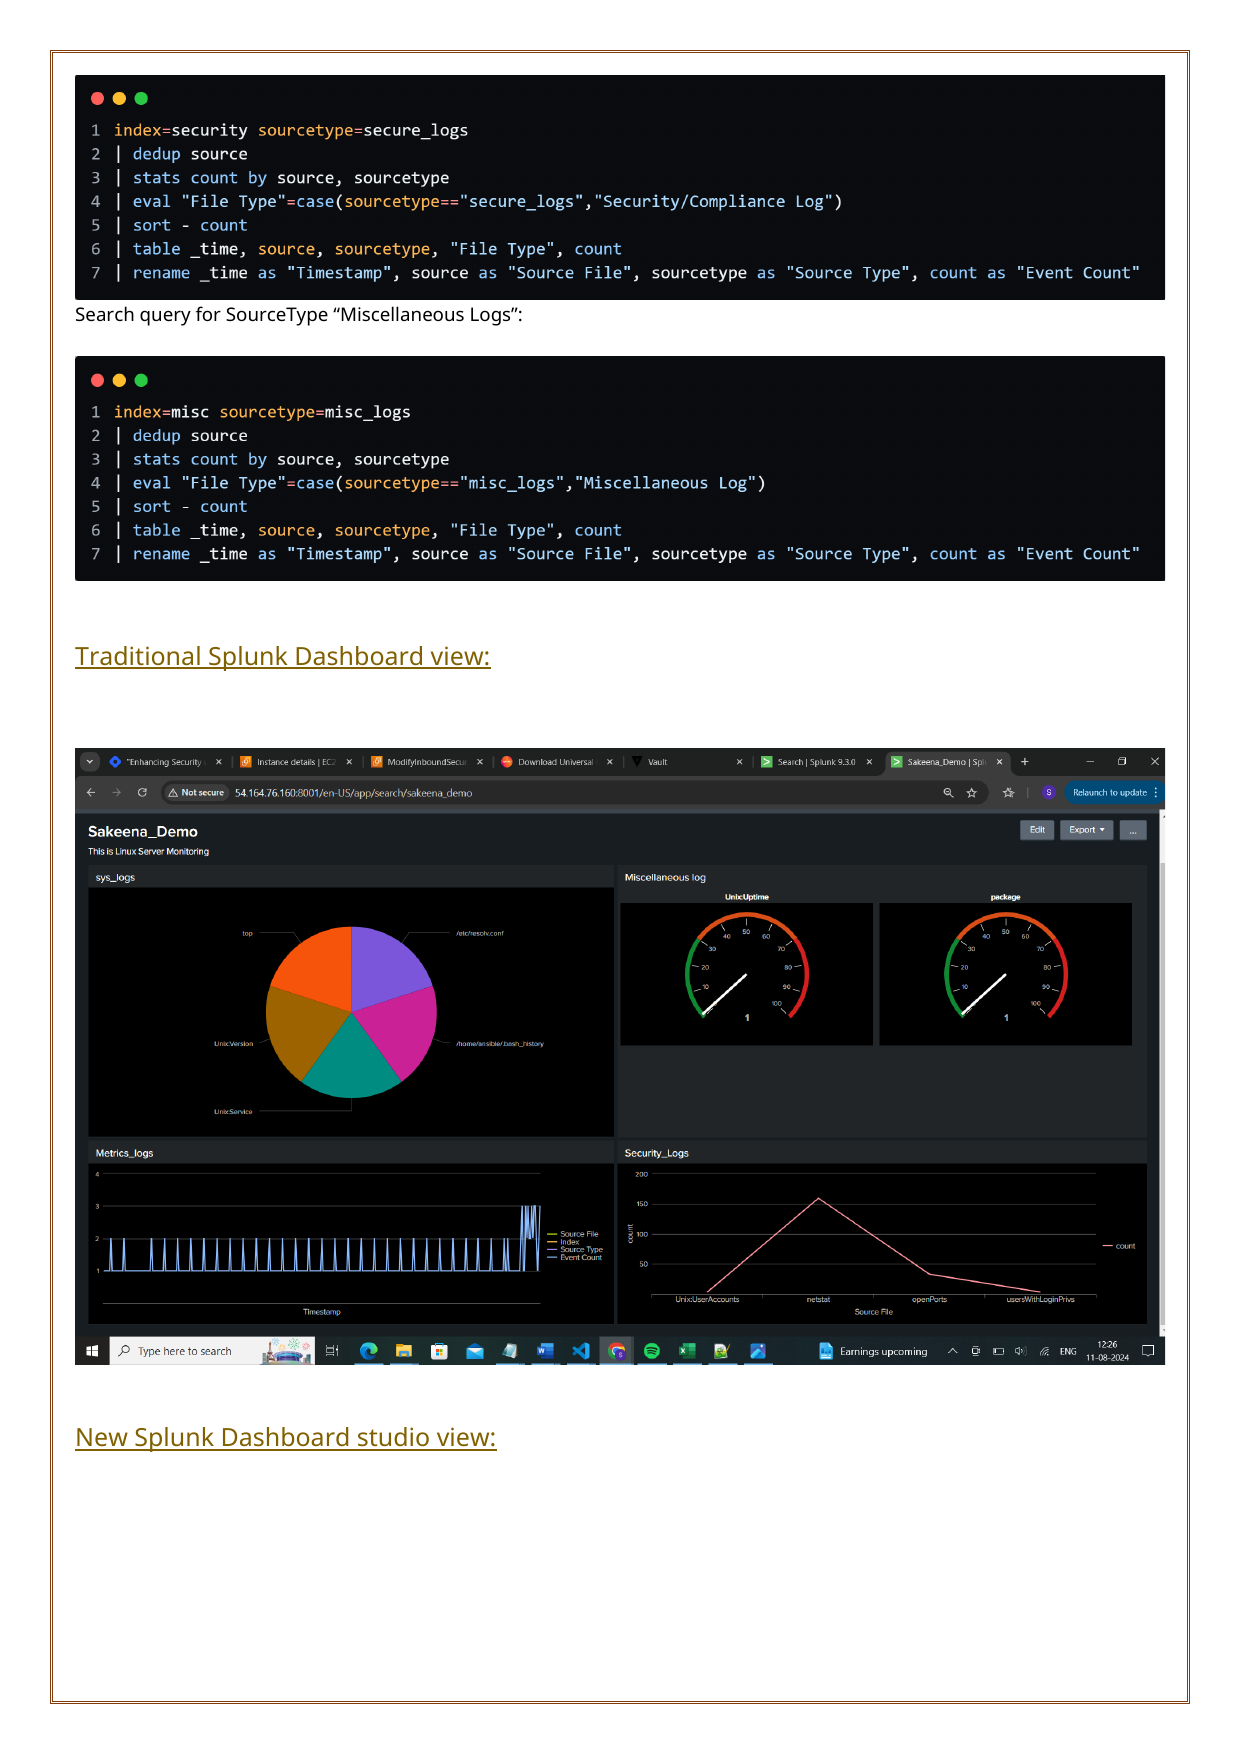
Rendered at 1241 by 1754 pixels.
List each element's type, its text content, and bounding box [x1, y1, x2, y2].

text Search query for SourceType “Security and Compliance logs”: Search query for SourceType “Miscellaneous Logs”: Traditional Splunk Dashboard view: [75, 581, 1165, 748]
picture [75, 748, 1166, 1365]
picture [75, 356, 1166, 581]
picture [75, 75, 1166, 300]
text Search query for SourceType “Security and Compliance logs”: Search query for SourceType “Miscellaneous Logs”: Traditional Splunk Dashboard view: [75, 300, 1165, 356]
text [75, 1383, 1165, 1454]
